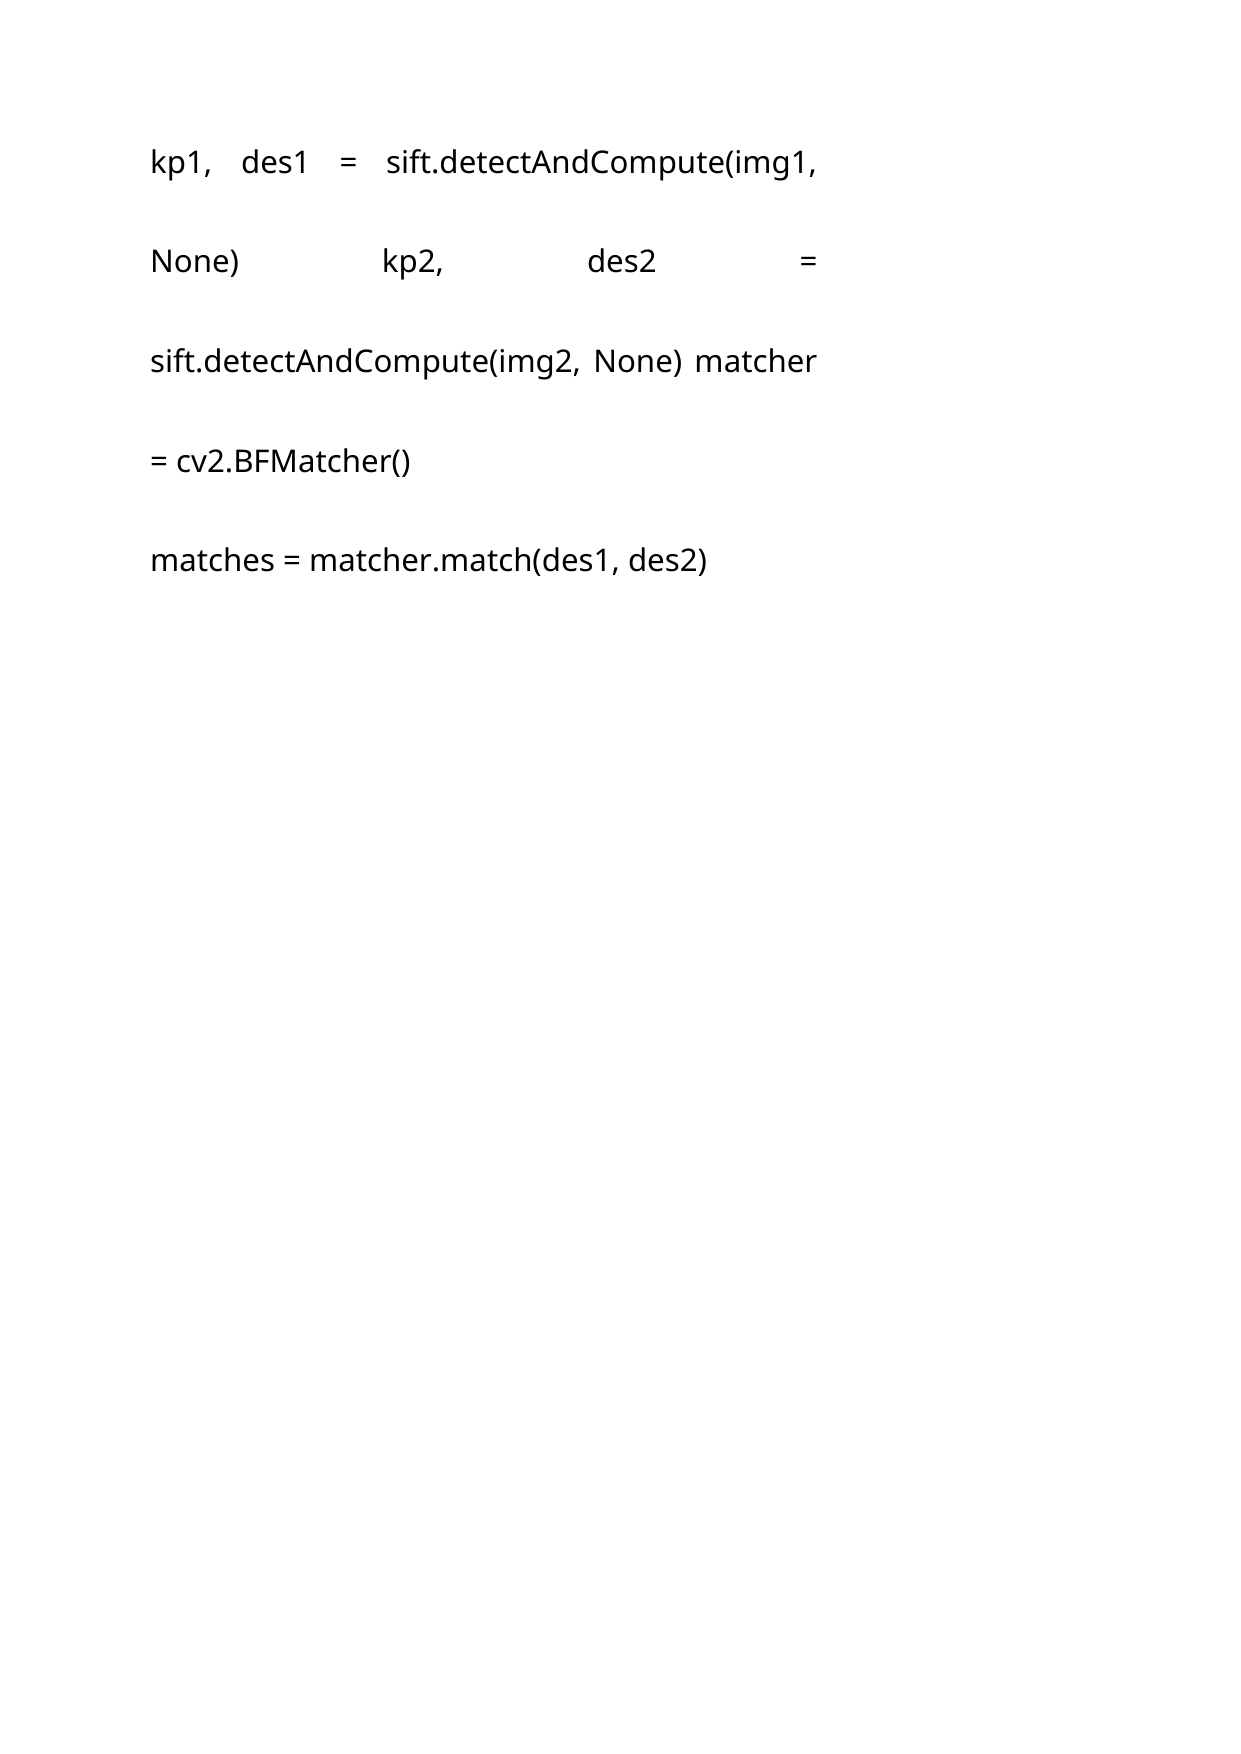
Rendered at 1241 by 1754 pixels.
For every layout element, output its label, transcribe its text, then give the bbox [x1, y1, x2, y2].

text matches = matcher.match(des1, des2) [150, 538, 1165, 581]
text kp1, des1 = sift.detectAndCompute(img1, None) kp2, des2 = sift.detectAndCompute(img2, None) matcher = cv2.BFMatcher() [150, 139, 818, 481]
